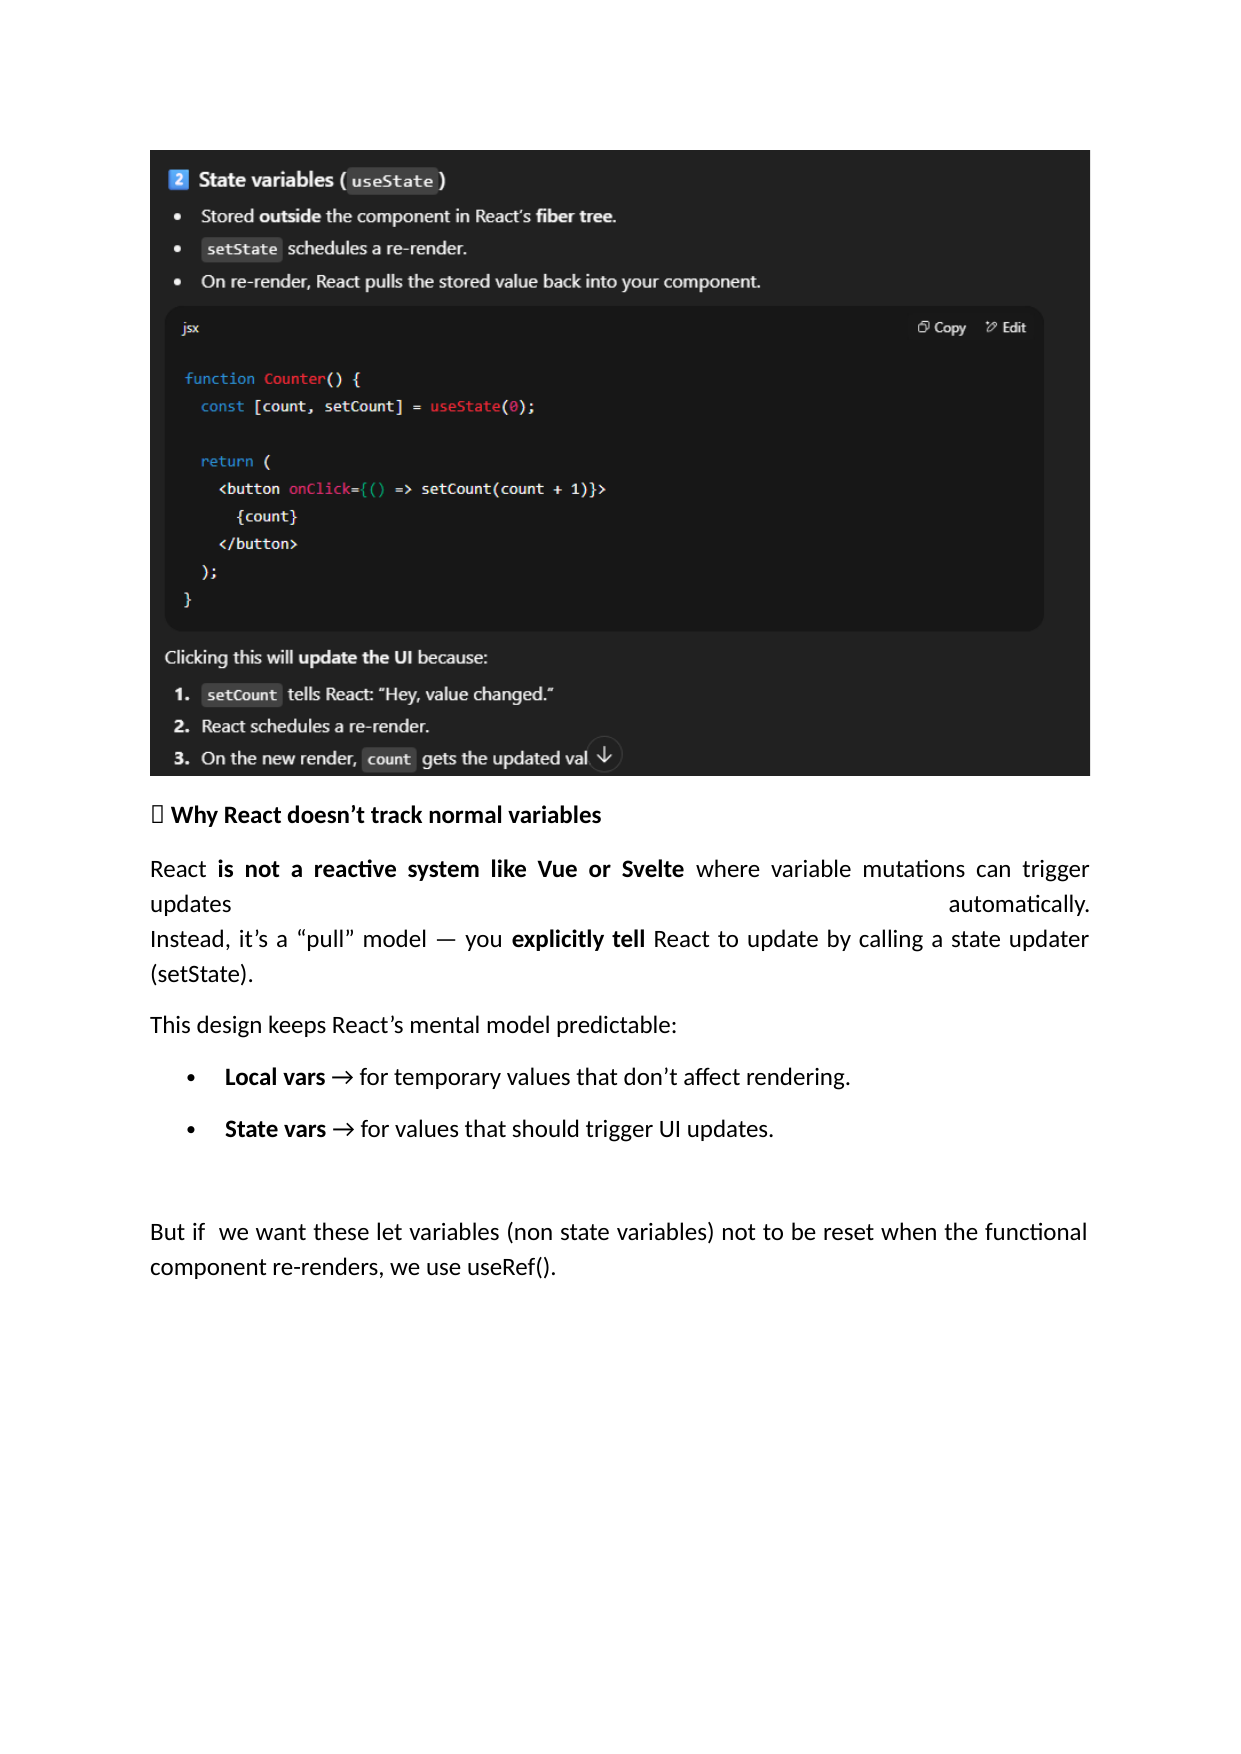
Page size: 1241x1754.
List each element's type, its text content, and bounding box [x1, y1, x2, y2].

list State vars → for values that should trigger UI updates. [187, 1113, 1090, 1143]
text But if we want these let variables (non state variables) not to be reset when the functional component re-renders, we use useRef(). [150, 1216, 1090, 1282]
text This design keeps React’s mental model predictable: [150, 1009, 1090, 1040]
list Local vars → for temporary values that don’t affect rendering. [187, 1061, 1090, 1092]
picture [150, 150, 1091, 776]
text 💡 Why React doesn’t track normal variables [150, 797, 1090, 831]
text React is not a reactive system like Vue or Svelte where variable mutations can trigger updates automatically. Instead, it’s a “pull” model — you explicitly tell React to update by calling a state updater (setState). [150, 853, 1090, 988]
